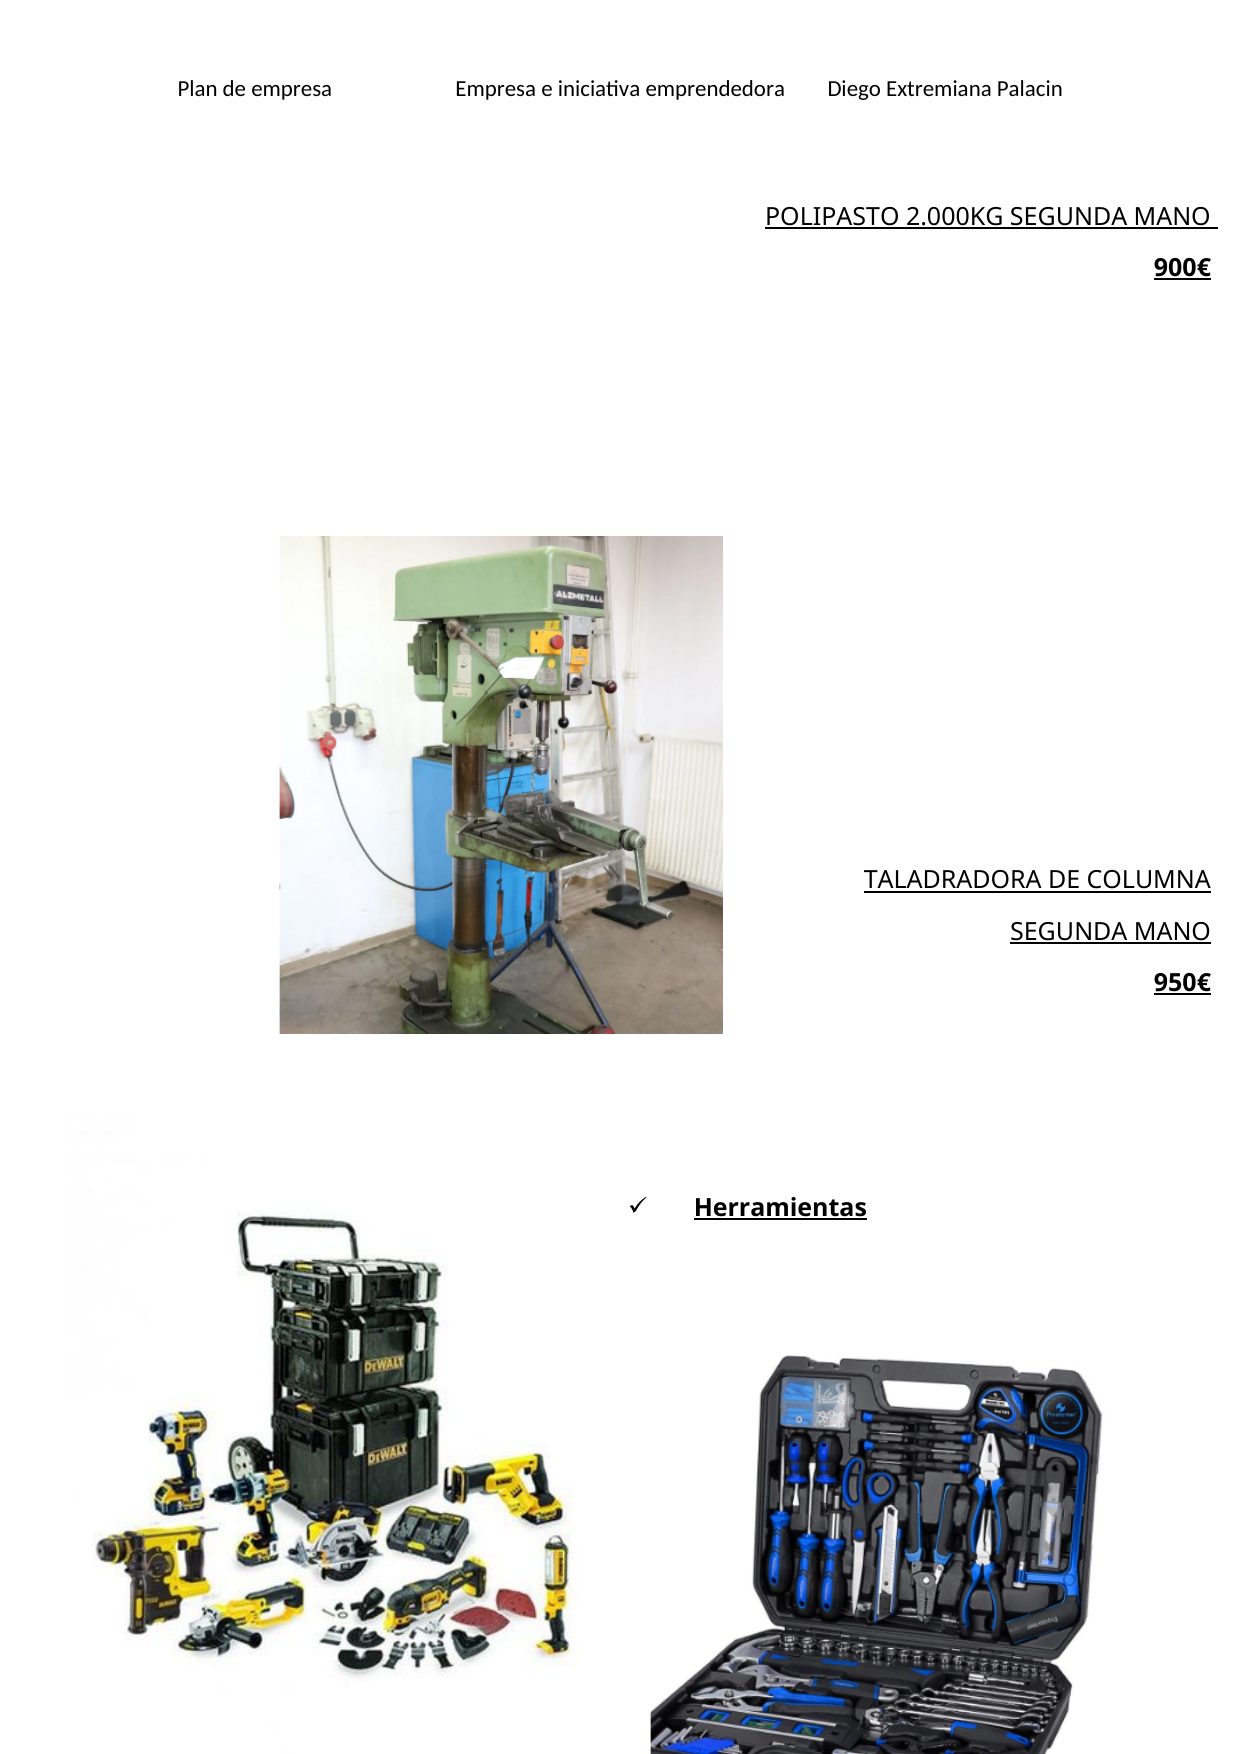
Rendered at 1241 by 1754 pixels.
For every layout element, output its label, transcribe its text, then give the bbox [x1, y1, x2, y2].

picture [69, 1114, 609, 1754]
subtitle Herramientas [609, 1189, 1063, 1223]
list 950€ [812, 964, 1211, 998]
list TALADRADORA DE COLUMNA SEGUNDA MANO [812, 862, 1211, 947]
picture [650, 1354, 1119, 1754]
list 900€ [753, 250, 1211, 284]
picture [279, 536, 723, 1034]
list POLIPASTO 2.000KG SEGUNDA MANO [753, 199, 1211, 233]
